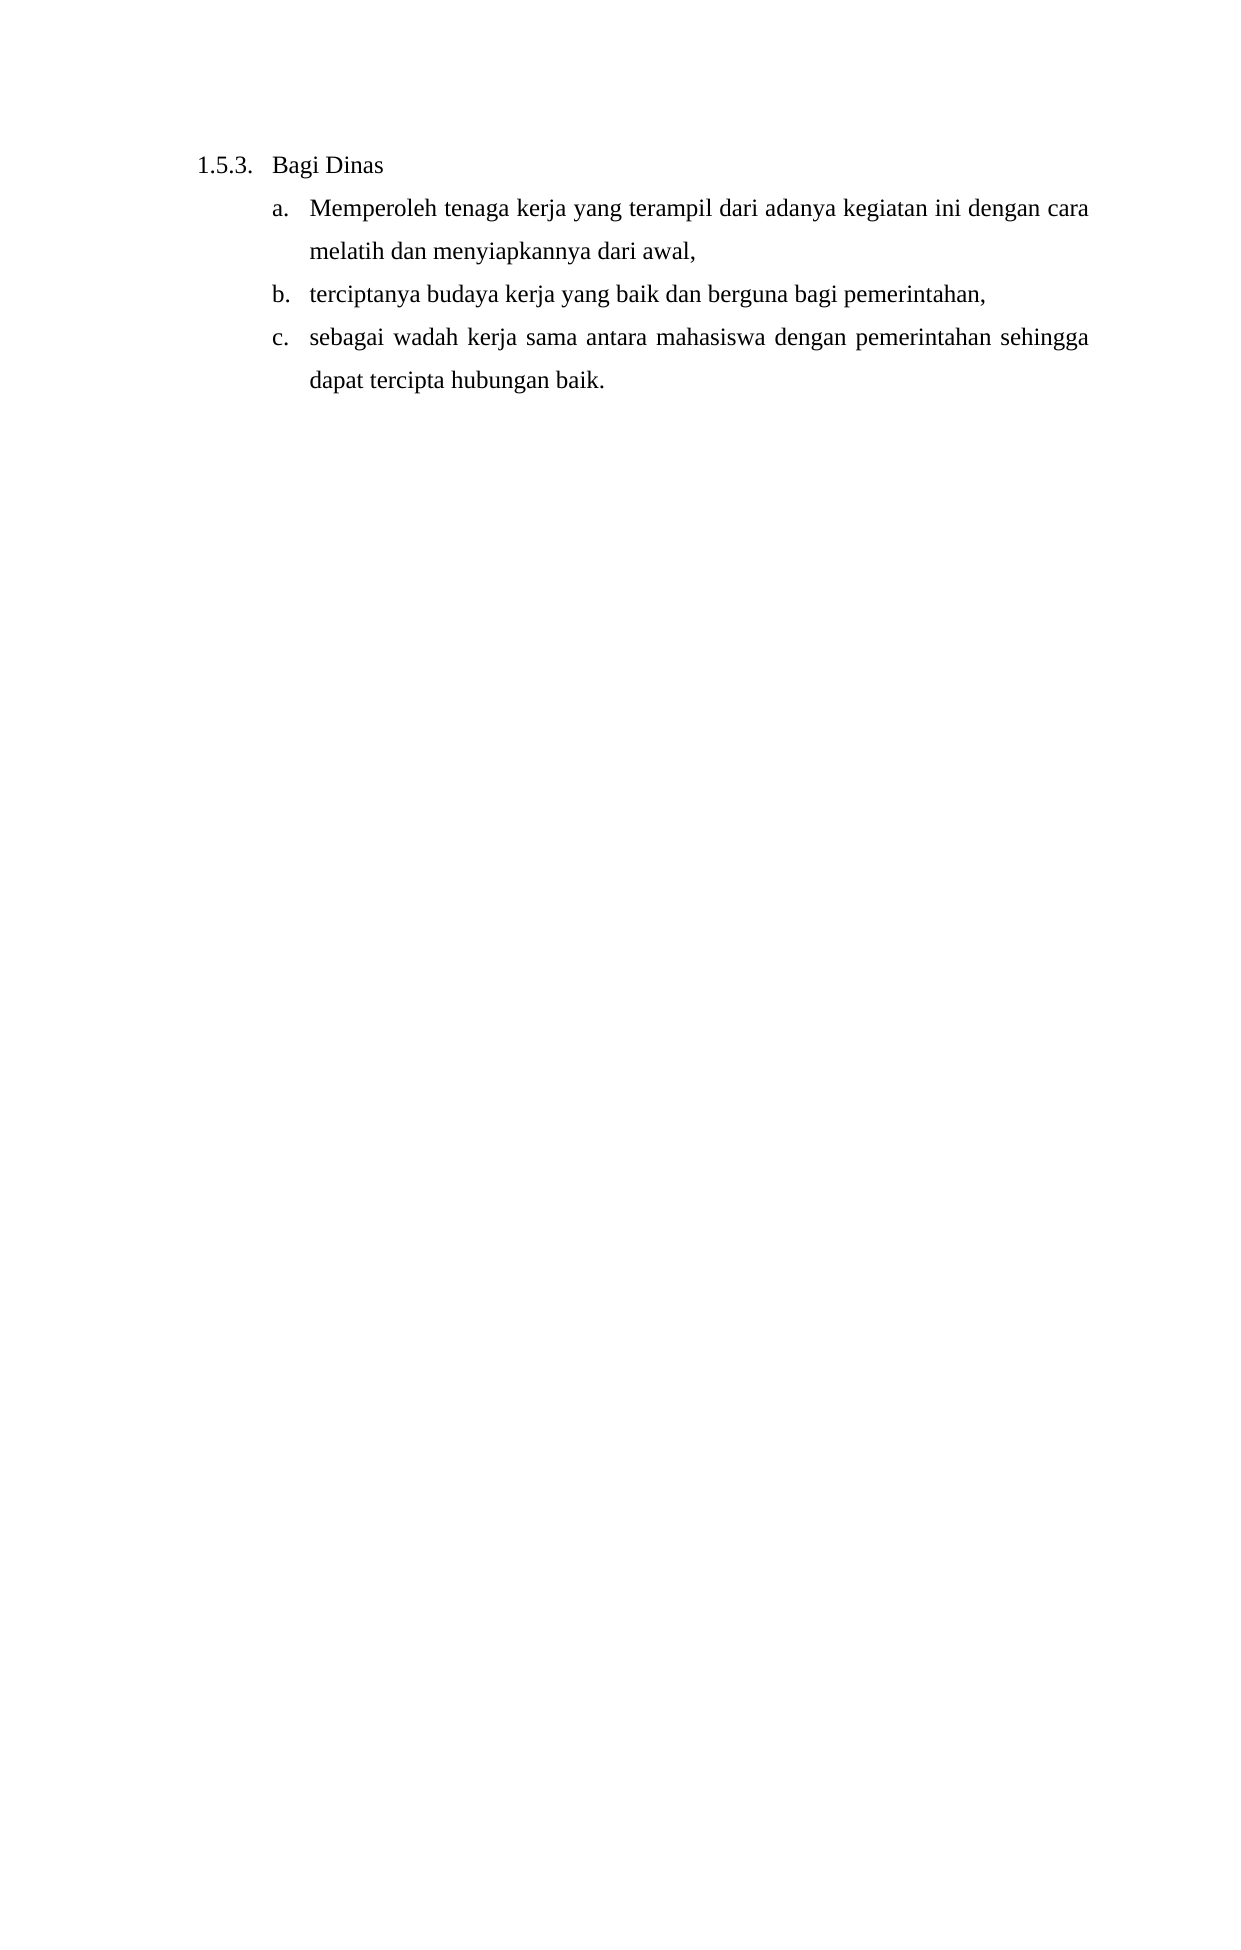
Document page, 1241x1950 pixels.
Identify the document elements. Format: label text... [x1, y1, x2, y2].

subtitle Bagi Dinas [197, 150, 1090, 179]
list terciptanya budaya kerja yang baik dan berguna bagi pemerintahan, [272, 279, 1090, 308]
list sebagai wadah kerja sama antara mahasiswa dengan pemerintahan sehingga dapat tercipta hubungan baik. [272, 322, 1090, 394]
list Memperoleh tenaga kerja yang terampil dari adanya kegiatan ini dengan cara melatih dan menyiapkannya dari awal, [272, 193, 1090, 265]
